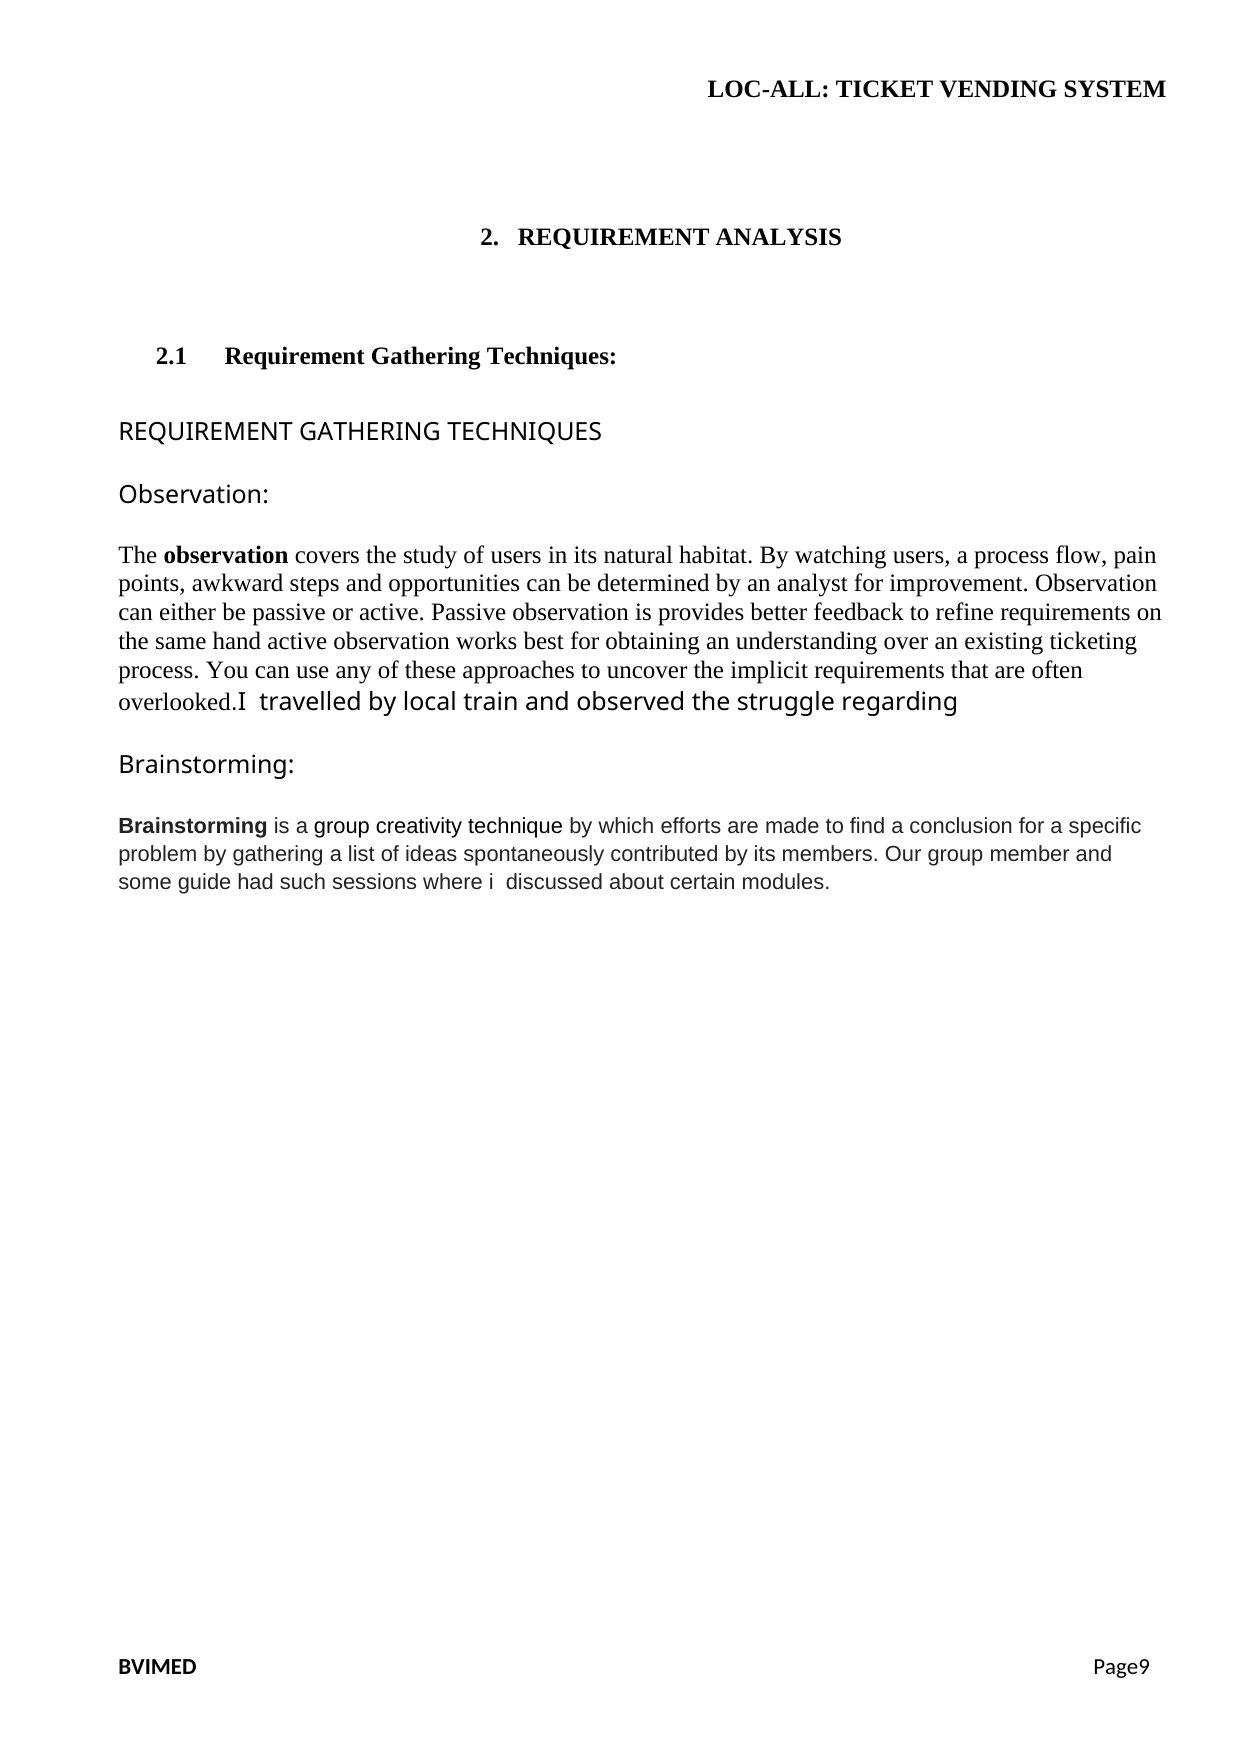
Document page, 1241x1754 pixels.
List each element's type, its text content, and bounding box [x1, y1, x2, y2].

text The observation covers the study of users in its natural habitat. By watching users, a process flow, pain points, awkward steps and opportunities can be determined by an analyst for improvement. Observation can either be passive or active. Passive observation is provides better feedback to refine requirements on the same hand active observation works best for obtaining an understanding over an existing ticketing process. You can use any of these approaches to uncover the implicit requirements that are often overlooked.I travelled by local train and observed the struggle regarding [118, 540, 1166, 718]
text Brainstorming is a group creativity technique by which efforts are made to find a conclusion for a specific problem by gathering a list of ideas spontaneously contributed by its members. Our group member and some guide had such sessions where i discussed about certain modules. [118, 810, 1166, 894]
text Brainstorming: [118, 747, 1166, 781]
list Requirement Gathering Techniques: [156, 341, 1166, 370]
text REQUIREMENT GATHERING TECHNIQUES [118, 413, 1166, 447]
text Observation: [118, 477, 1166, 511]
list REQUIREMENT ANALYSIS [156, 222, 1166, 251]
